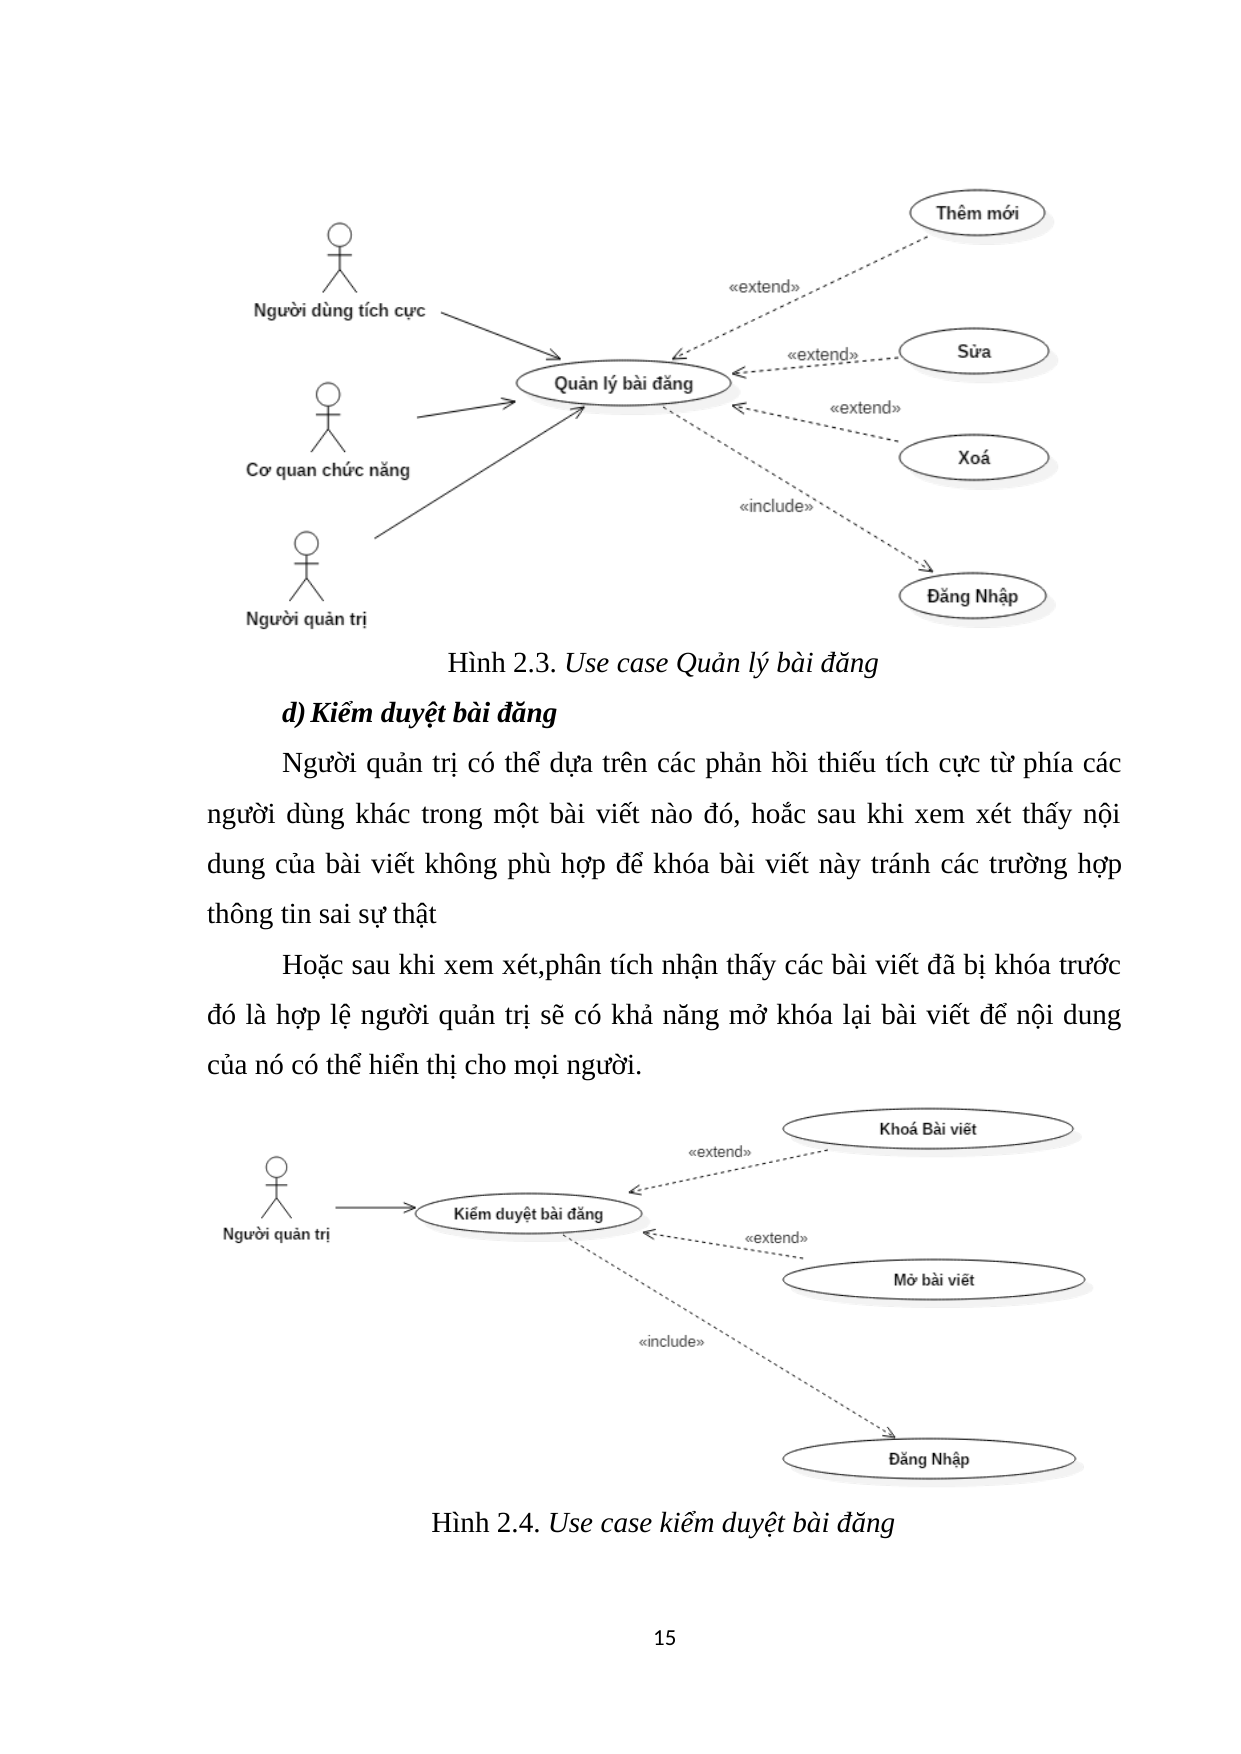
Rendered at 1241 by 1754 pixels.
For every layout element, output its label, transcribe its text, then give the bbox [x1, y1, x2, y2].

list Kiểm duyệt bài đăng [207, 695, 1122, 729]
picture [206, 1097, 1132, 1492]
picture [227, 177, 1102, 632]
text Hoặc sau khi xem xét,phân tích nhận thấy các bài viết đã bị khóa trước đó là hợp lệ người quản trị sẽ có khả năng mở khóa lại bài viết để nội dung của nó có thể hiển thị cho mọi người. [207, 947, 1122, 1081]
text Người quản trị có thể dựa trên các phản hồi thiếu tích cực từ phía các người dùng khác trong một bài viết nào đó, hoắc sau khi xem xét thấy nội dung của bài viết không phù hợp để khóa bài viết này tránh các trường hợp thông tin sai sự thật [207, 746, 1122, 930]
text Hình 2.3. Use case Quản lý bài đăng [207, 645, 1122, 678]
text Hình 2.4. Use case kiểm duyệt bài đăng [207, 1505, 1122, 1539]
